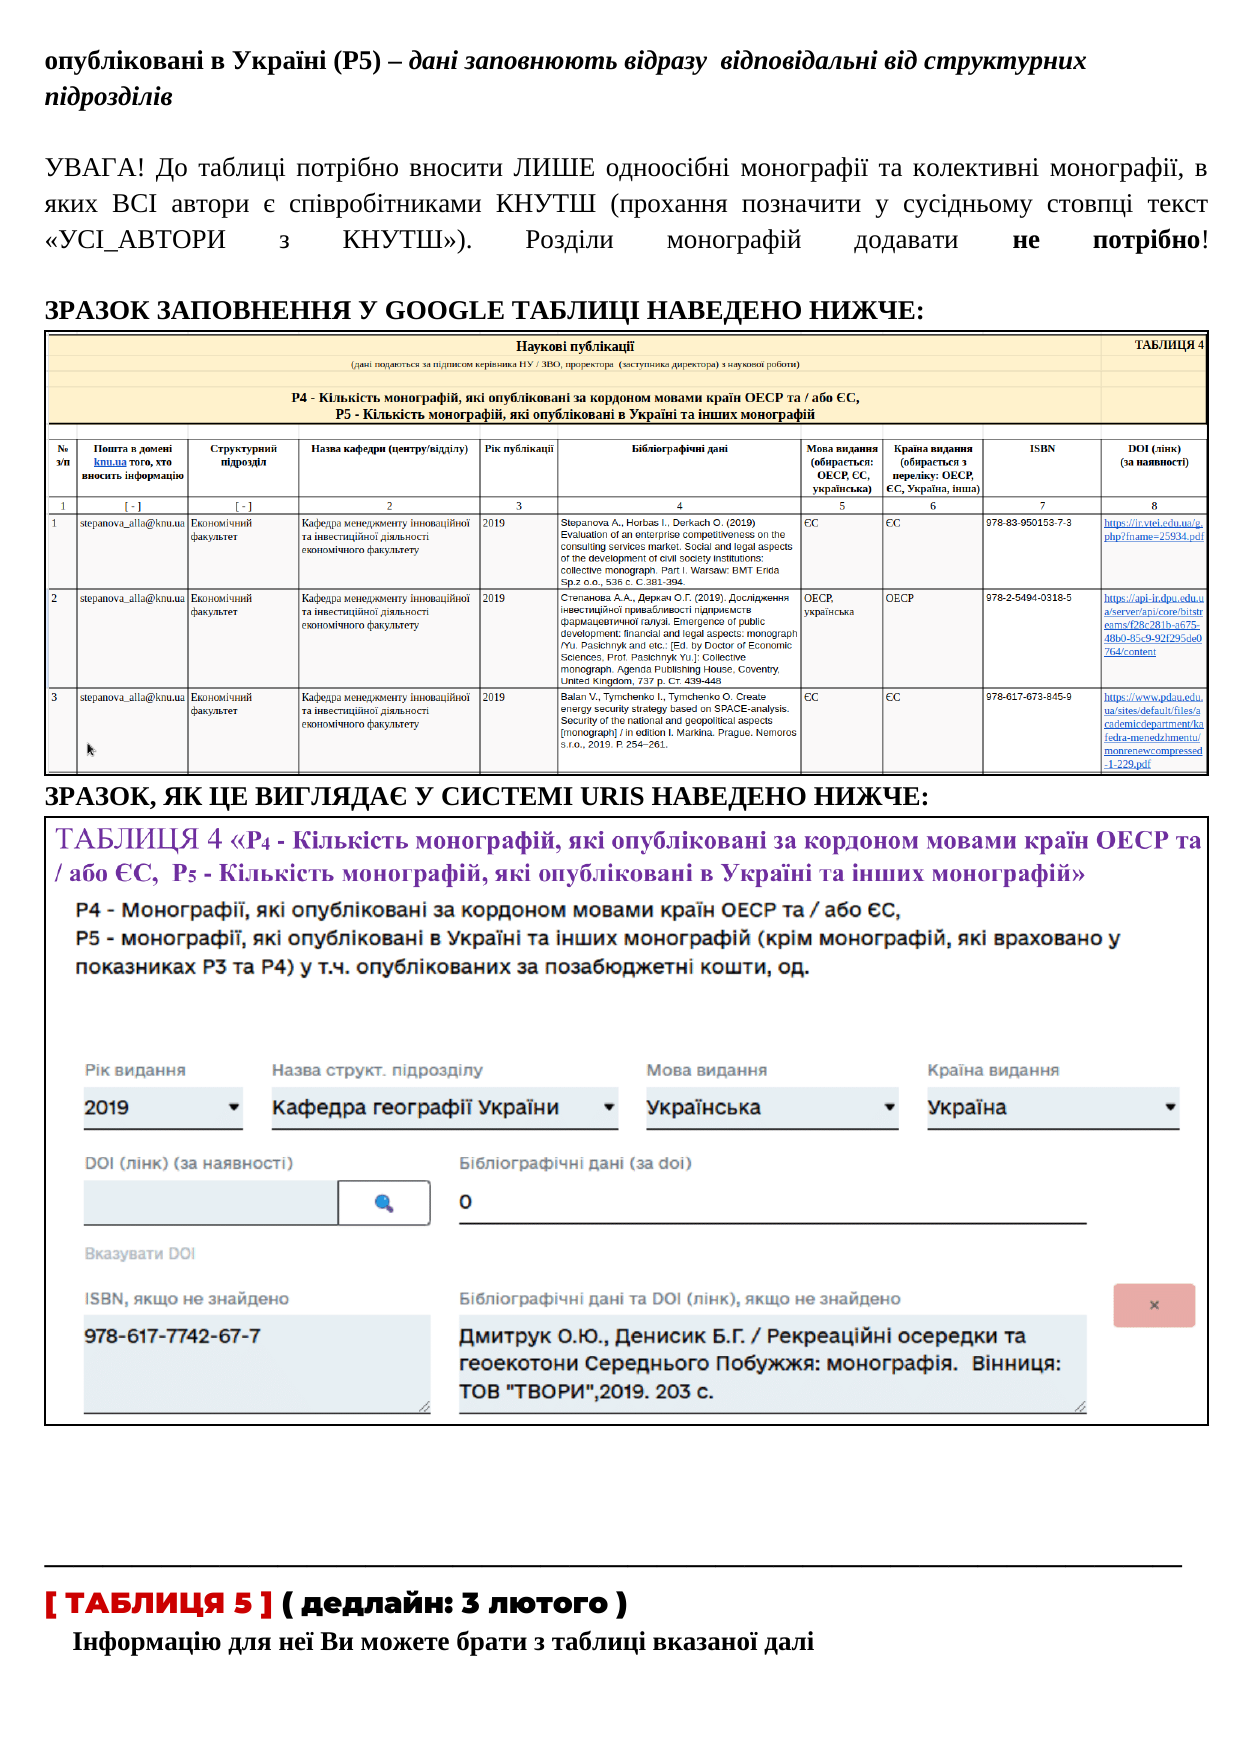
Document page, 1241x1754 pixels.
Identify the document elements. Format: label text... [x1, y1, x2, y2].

picture [46, 818, 1207, 1424]
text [44, 44, 1209, 111]
picture [46, 332, 1207, 774]
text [44, 1426, 1209, 1657]
text УВАГА! До таблиці потрібно вносити ЛИШЕ одноосібні монографії та колективні монографії, в яких ВСІ автори є співробітниками КНУТШ (прохання позначити у сусідньому стовпці текст «УСІ_АВТОРИ з КНУТШ»). Розділи монографій додавати не потрібно! ЗРАЗОК ЗАПОВНЕННЯ У GOOGLE ТАБЛИЦІ НАВЕДЕНО НИЖЧЕ: [44, 151, 1209, 326]
